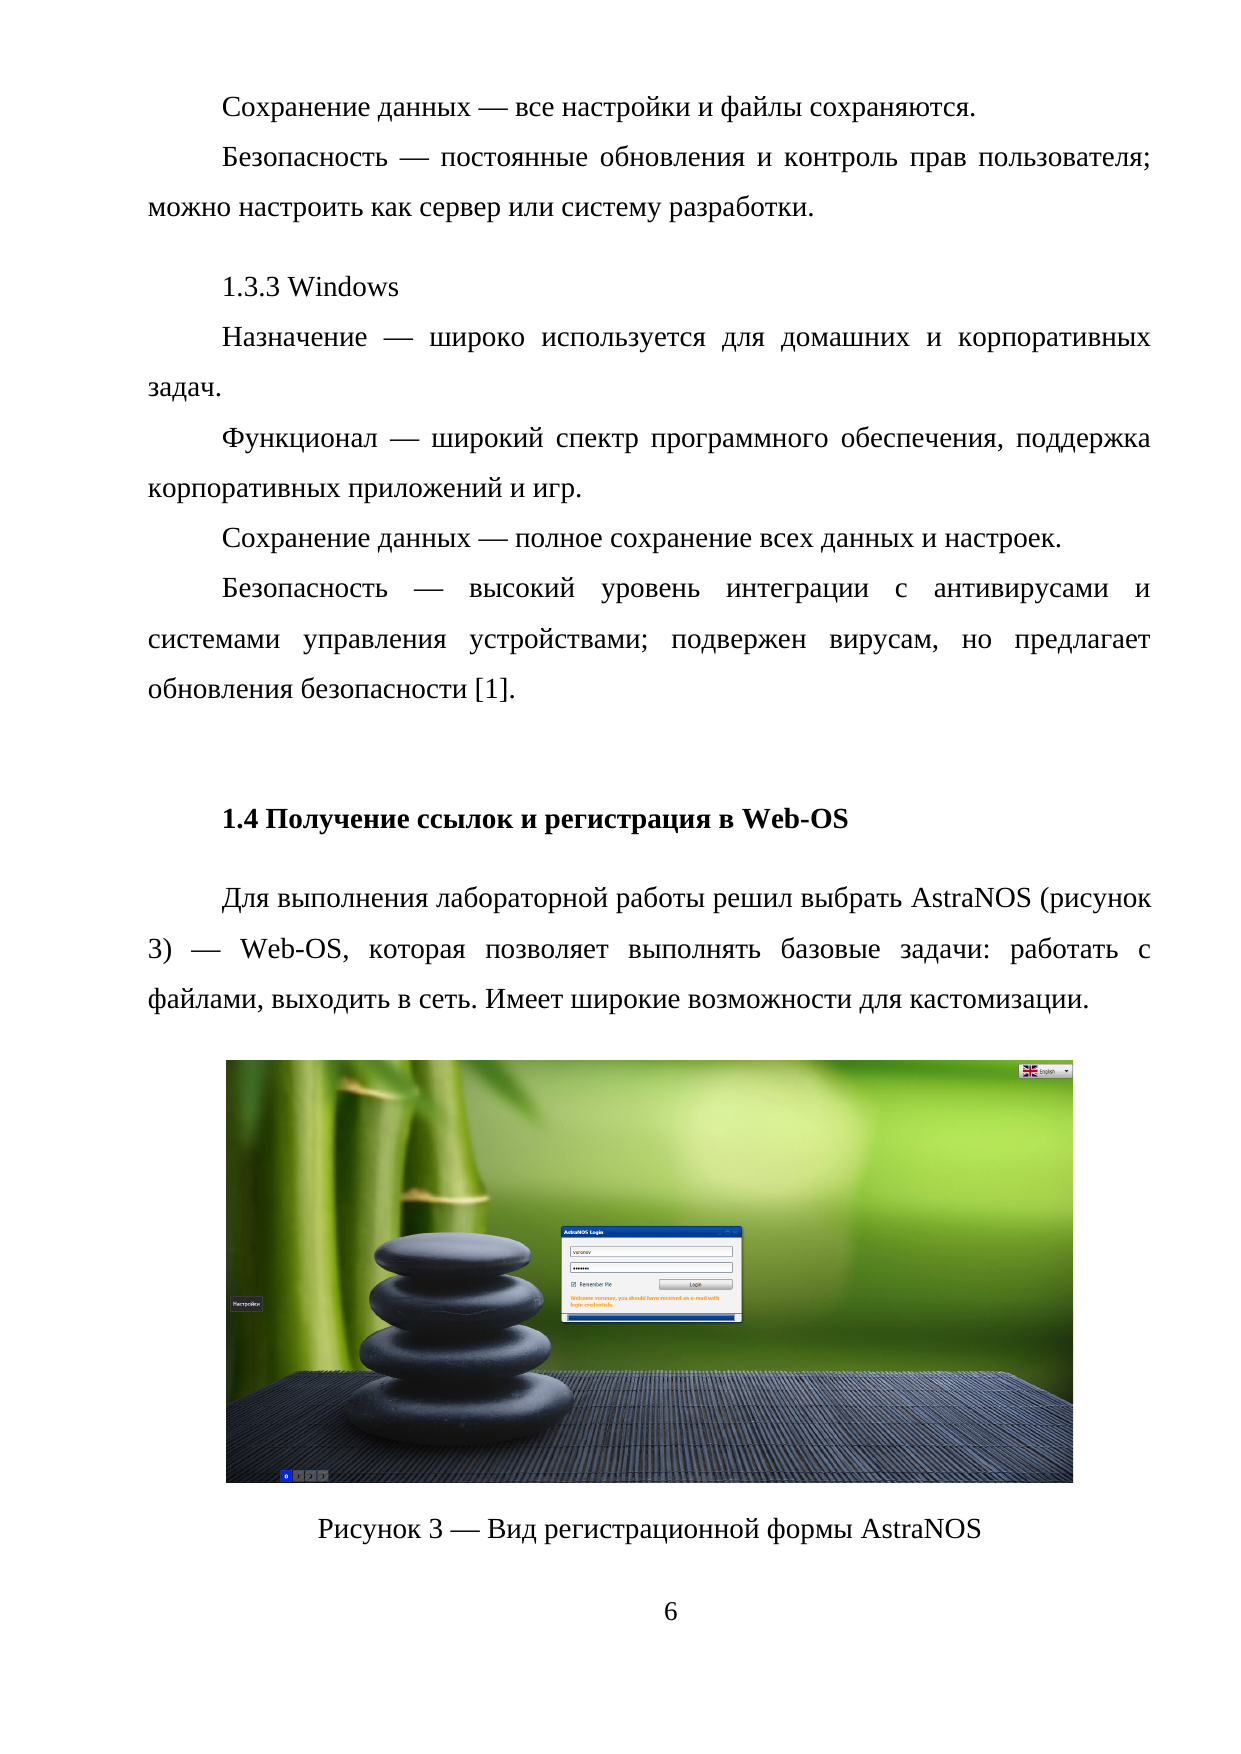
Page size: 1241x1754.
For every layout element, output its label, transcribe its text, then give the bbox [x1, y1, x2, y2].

subtitle Получение ссылок и регистрация в Web-OS [148, 801, 1152, 834]
text Безопасность — постоянные обновления и контроль прав пользователя; можно настроить как сервер или систему разработки. [148, 139, 1152, 223]
text — Вид регистрационной формы AstraNOS [148, 1511, 1152, 1545]
text Функционал — широкий спектр программного обеспечения, поддержка корпоративных приложений и игр. [148, 420, 1152, 503]
subtitle Windows [148, 269, 1152, 302]
text Назначение — широко используется для домашних и корпоративных задач. [148, 319, 1152, 403]
text Сохранение данных — полное сохранение всех данных и настроек. [148, 520, 1152, 554]
text Сохранение данных — все настройки и файлы сохраняются. [148, 89, 1152, 122]
picture [226, 1060, 1074, 1483]
text Безопасность — высокий уровень интеграции с антивирусами и системами управления устройствами; подвержен вирусам, но предлагает обновления безопасности [1]. [148, 571, 1152, 705]
text Для выполнения лабораторной работы решил выбрать AstraNOS (рисунок 3) — Web-OS, которая позволяет выполнять базовые задачи: работать с файлами, выходить в сеть. Имеет широкие возможности для кастомизации. [148, 881, 1152, 1015]
